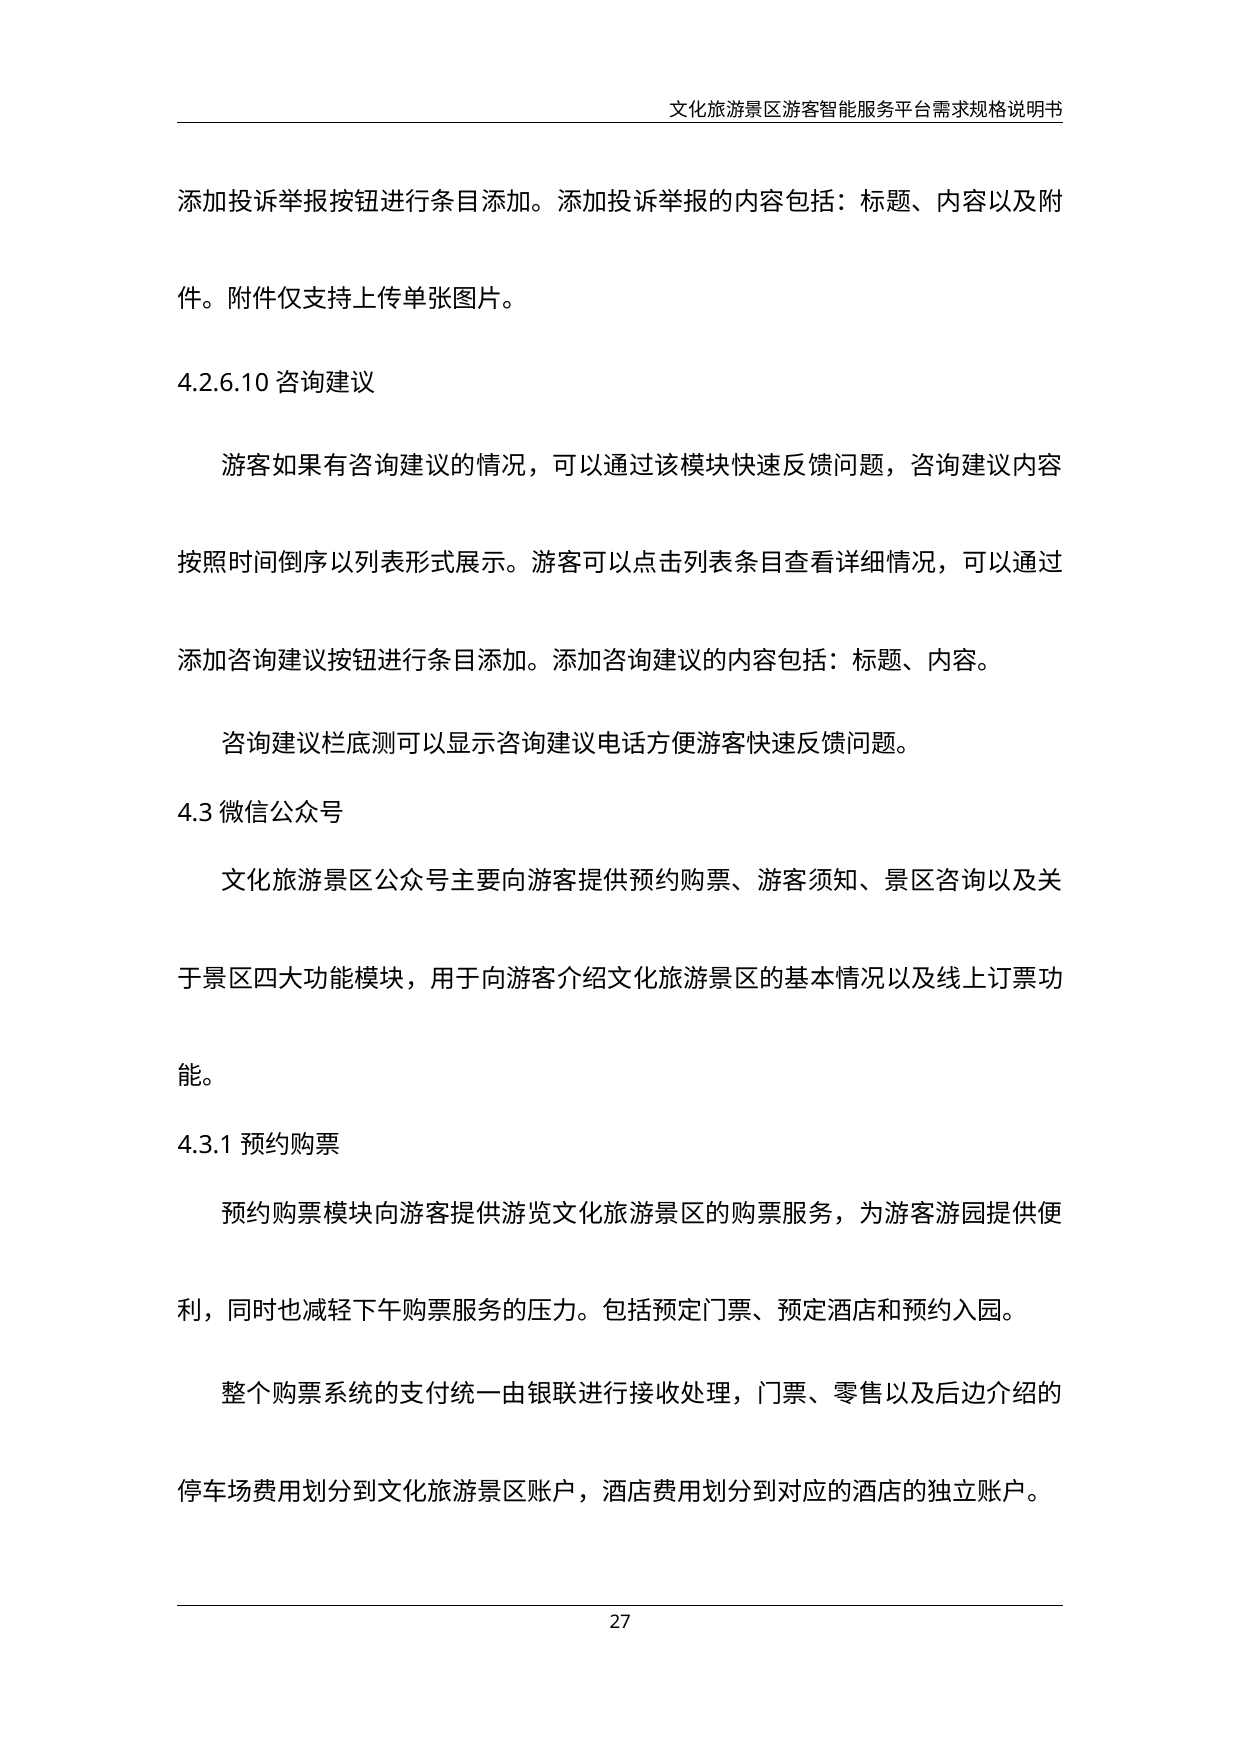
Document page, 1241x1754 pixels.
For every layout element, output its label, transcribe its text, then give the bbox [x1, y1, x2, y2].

text 游客如果有咨询建议的情况，可以通过该模块快速反馈问题，咨询建议内容按照时间倒序以列表形式展示。游客可以点击列表条目查看详细情况，可以通过添加咨询建议按钮进行条目添加。添加咨询建议的内容包括：标题、内容。 [177, 431, 1063, 691]
text 整个购票系统的支付统一由银联进行接收处理，门票、零售以及后边介绍的停车场费用划分到文化旅游景区账户，酒店费用划分到对应的酒店的独立账户。 [177, 1359, 1063, 1522]
text 咨询建议栏底测可以显示咨询建议电话方便游客快速反馈问题。 [177, 709, 1063, 774]
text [177, 167, 1063, 329]
text 微信公众号 [177, 792, 1063, 828]
text 预约购票 [177, 1124, 1063, 1161]
text 预约购票模块向游客提供游览文化旅游景区的购票服务，为游客游园提供便利，同时也减轻下午购票服务的压力。包括预定门票、预定酒店和预约入园。 [177, 1179, 1063, 1341]
text 文化旅游景区公众号主要向游客提供预约购票、游客须知、景区咨询以及关于景区四大功能模块，用于向游客介绍文化旅游景区的基本情况以及线上订票功能。 [177, 846, 1063, 1106]
list 咨询建议 [177, 348, 1063, 413]
